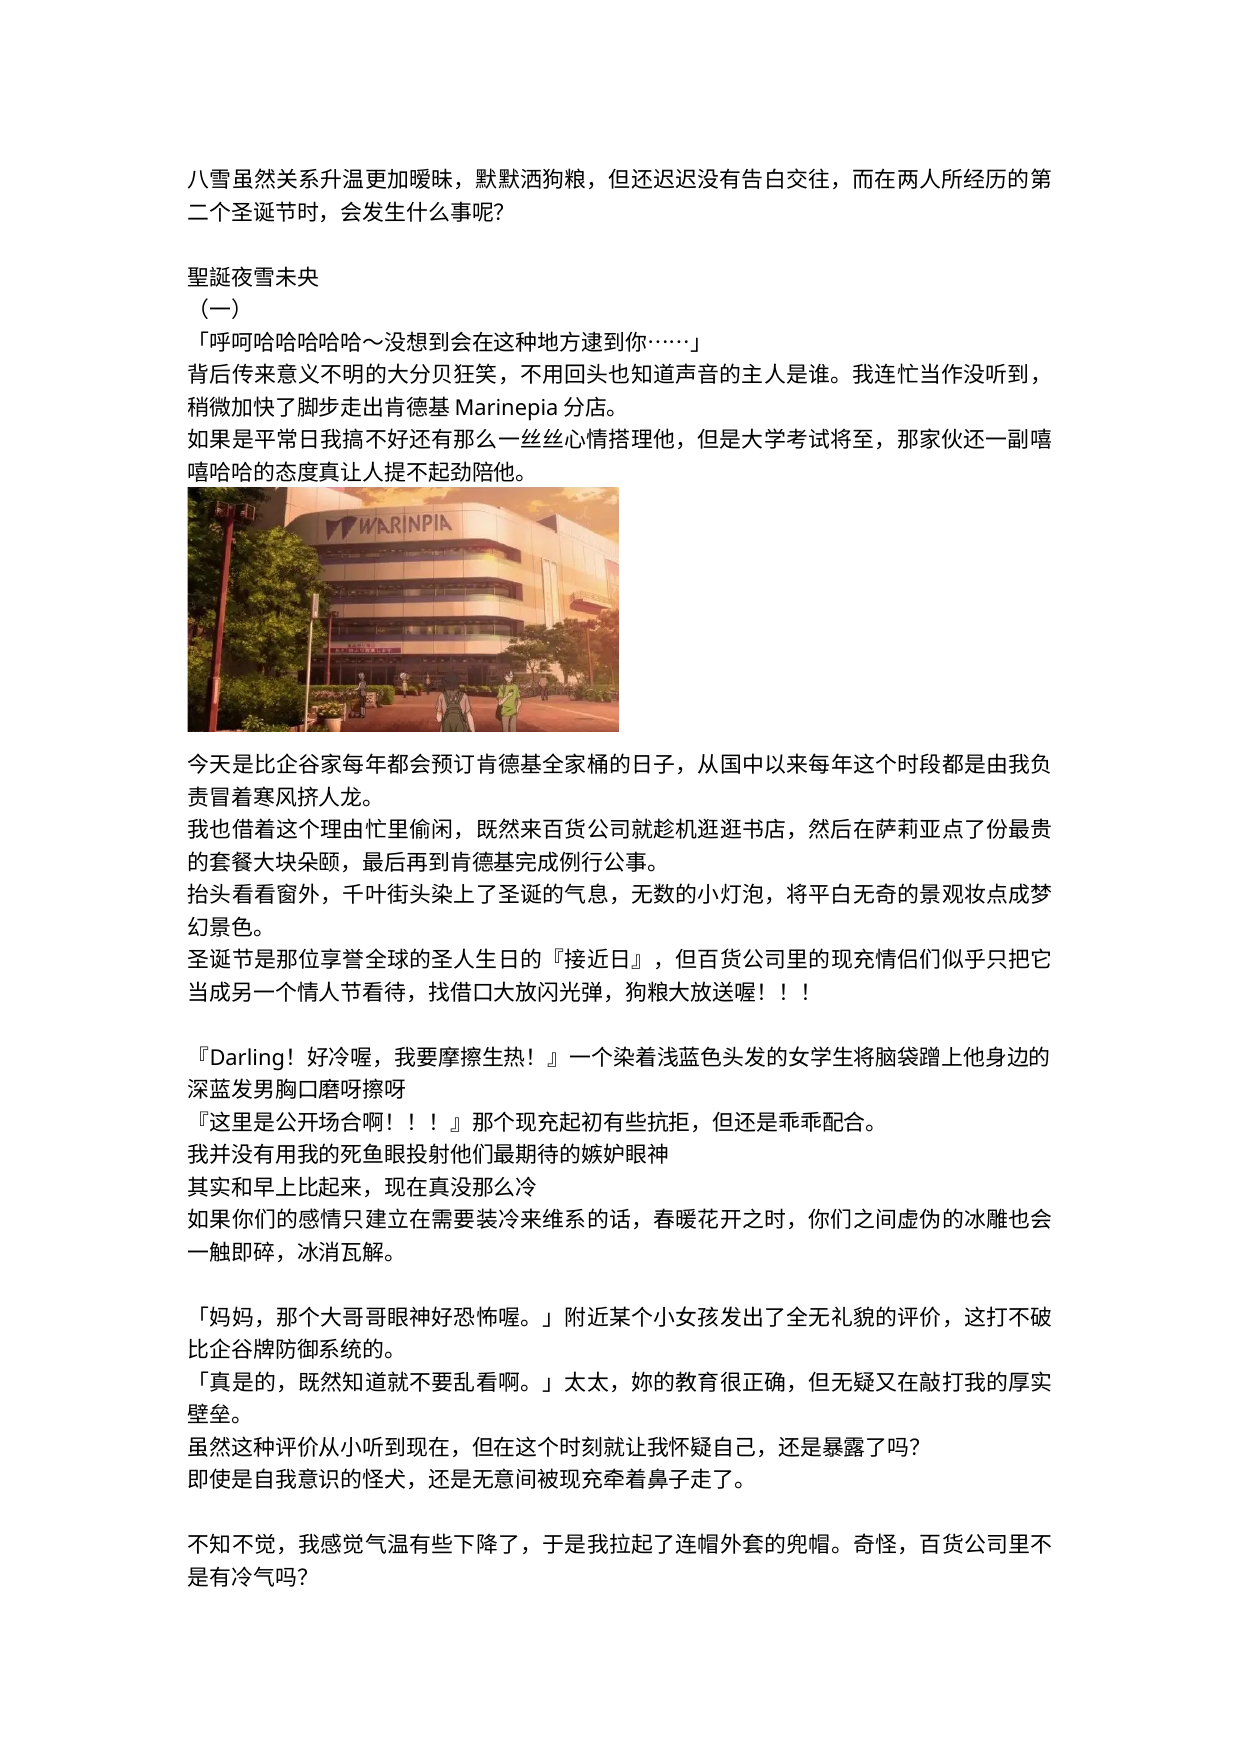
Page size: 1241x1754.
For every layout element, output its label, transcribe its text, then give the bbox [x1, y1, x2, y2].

picture [187, 487, 619, 732]
text 今天是比企谷家每年都会预订肯德基全家桶的日子，从国中以来每年这个时段都是由我负责冒着寒风挤人龙。 [187, 747, 1053, 812]
text 背后传来意义不明的大分贝狂笑，不用回头也知道声音的主人是谁。我连忙当作没听到，稍微加快了脚步走出肯德基Marinepia分店。 [187, 357, 1053, 422]
text 「真是的，既然知道就不要乱看啊。」太太，妳的教育很正确，但无疑又在敲打我的厚实壁垒。 [187, 1364, 1053, 1429]
text 聖誕夜雪未央 [187, 259, 1053, 292]
text 『这里是公开场合啊！！！』那个现充起初有些抗拒，但还是乖乖配合。 [187, 1104, 1053, 1137]
text 不知不觉，我感觉气温有些下降了，于是我拉起了连帽外套的兜帽。奇怪，百货公司里不是有冷气吗？ [187, 1527, 1053, 1592]
text 「呼呵哈哈哈哈哈～没想到会在这种地方逮到你⋯⋯」 [187, 324, 1053, 357]
text 圣诞节是那位享誉全球的圣人生日的『接近日』，但百货公司里的现充情侣们似乎只把它当成另一个情人节看待，找借口大放闪光弹，狗粮大放送喔！！！ [187, 942, 1053, 1007]
text （一） [187, 292, 1053, 324]
text 『Darling！好冷喔，我要摩擦生热！』一个染着浅蓝色头发的女学生将脑袋蹭上他身边的深蓝发男胸口磨呀擦呀 [187, 1039, 1053, 1104]
text 我并没有用我的死鱼眼投射他们最期待的嫉妒眼神 [187, 1137, 1053, 1169]
text 「妈妈，那个大哥哥眼神好恐怖喔。」附近某个小女孩发出了全无礼貌的评价，这打不破比企谷牌防御系统的。 [187, 1299, 1053, 1364]
text 我也借着这个理由忙里偷闲，既然来百货公司就趁机逛逛书店，然后在萨莉亚点了份最贵的套餐大块朵颐，最后再到肯德基完成例行公事。 [187, 812, 1053, 877]
text 其实和早上比起来，现在真没那么冷 [187, 1169, 1053, 1202]
text 虽然这种评价从小听到现在，但在这个时刻就让我怀疑自己，还是暴露了吗？ [187, 1429, 1053, 1462]
text 八雪虽然关系升温更加暧昧，默默洒狗粮，但还迟迟没有告白交往，而在两人所经历的第二个圣诞节时，会发生什么事呢？ [187, 162, 1053, 227]
text 抬头看看窗外，千叶街头染上了圣诞的气息，无数的小灯泡，将平白无奇的景观妆点成梦幻景色。 [187, 877, 1053, 942]
text 如果你们的感情只建立在需要装冷来维系的话，春暖花开之时，你们之间虚伪的冰雕也会一触即碎，冰消瓦解。 [187, 1202, 1053, 1267]
text 如果是平常日我搞不好还有那么一丝丝心情搭理他，但是大学考试将至，那家伙还一副嘻嘻哈哈的态度真让人提不起劲陪他。 [187, 422, 1053, 487]
text 即使是自我意识的怪犬，还是无意间被现充牵着鼻子走了。 [187, 1462, 1053, 1494]
